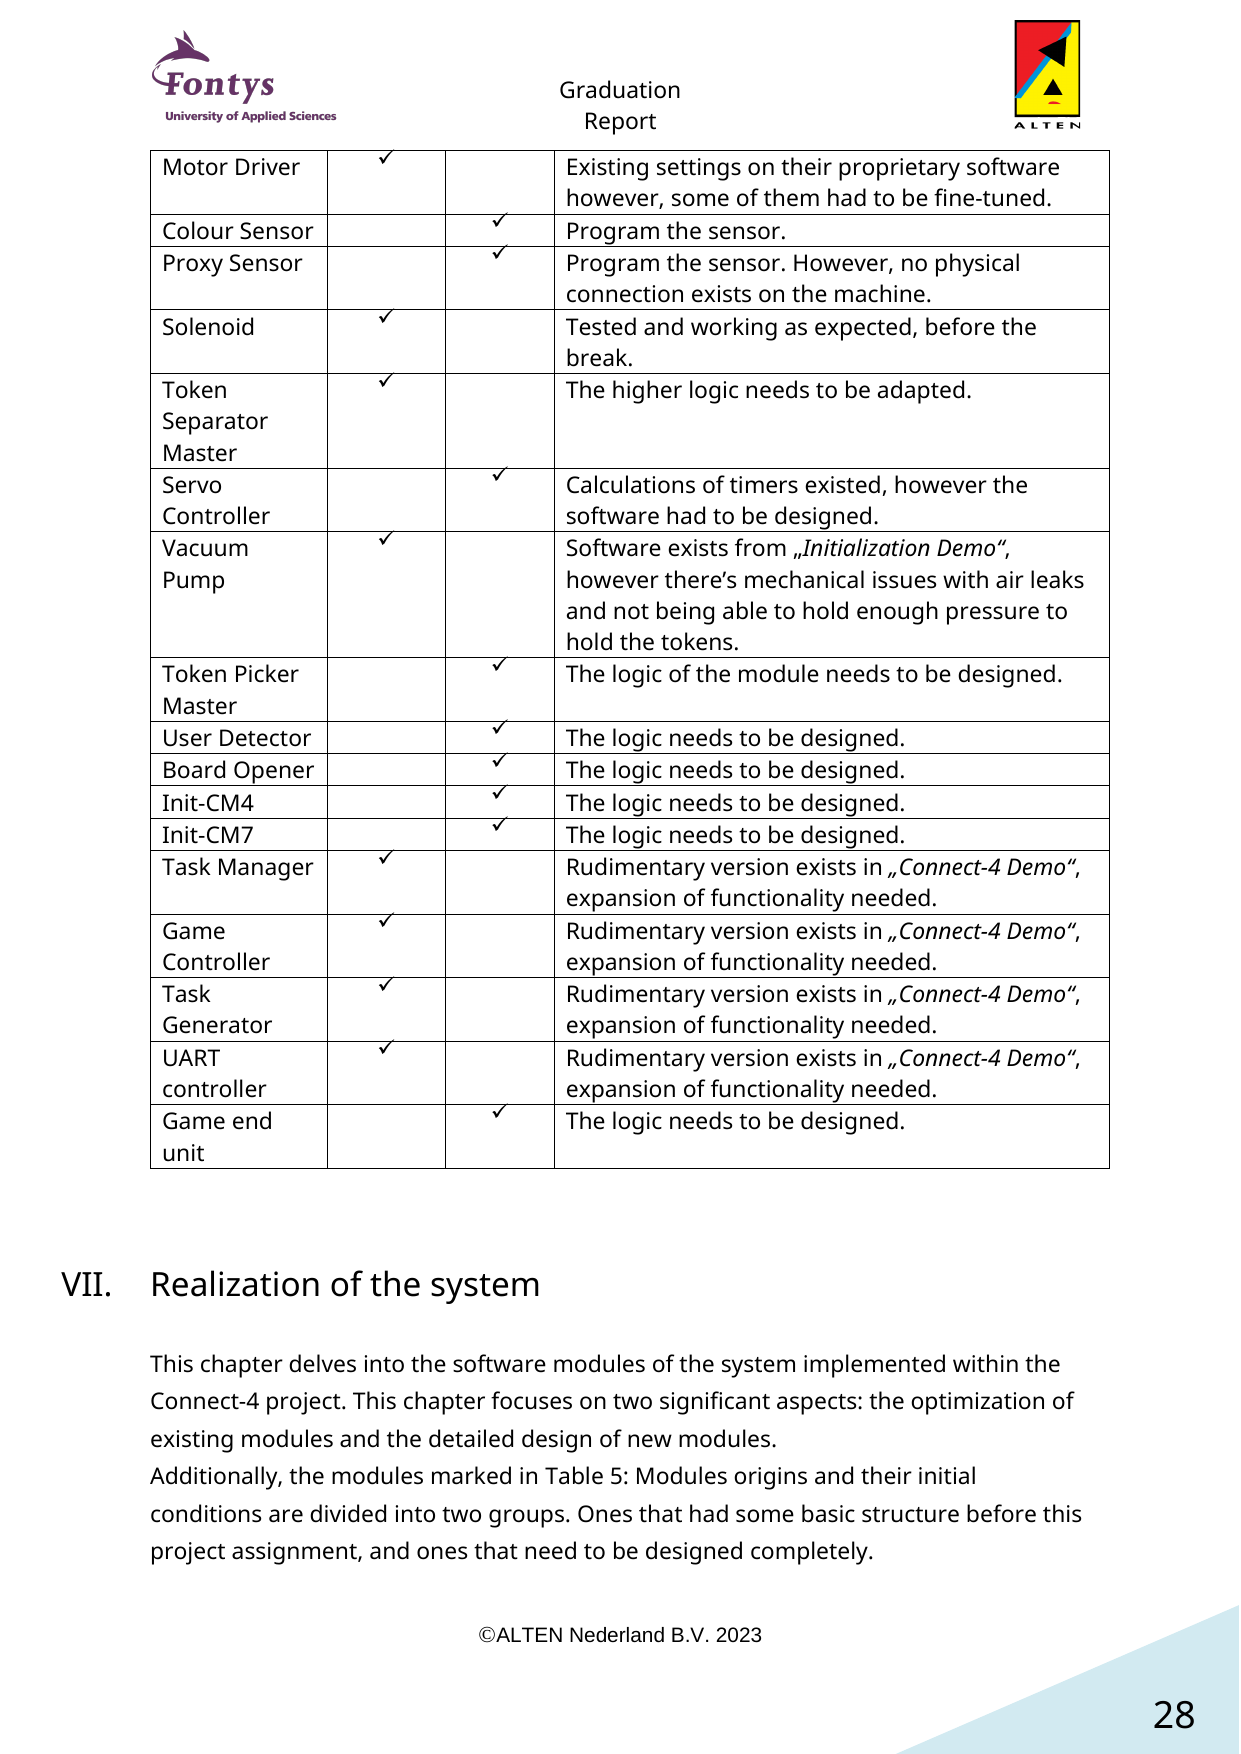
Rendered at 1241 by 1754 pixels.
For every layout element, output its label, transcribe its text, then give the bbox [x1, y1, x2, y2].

table_cell [446, 374, 554, 468]
table_cell Init-CM7 [151, 819, 327, 850]
table_cell UART controller [151, 1042, 327, 1104]
table_cell [328, 978, 445, 1041]
table_cell [446, 658, 554, 721]
text This chapter delves into the software modules of the system implemented within the Connect-4 project. This chapter focuses on two significant aspects: the optimization of existing modules and the detailed design of new modules. Additionally, the modules marked in Table 5: Modules origins and their initial conditions are divided into two groups. Ones that had some basic structure before this project assignment, and ones that need to be designed completely. [150, 1310, 1090, 1567]
table_cell [446, 215, 554, 246]
table_cell [446, 1105, 554, 1168]
table_cell [446, 247, 554, 309]
table_cell [328, 215, 445, 246]
table_cell [328, 722, 445, 753]
table_cell Rudimentary version exists in „Connect-4 Demo“, expansion of functionality needed. [555, 851, 1109, 913]
table_cell [328, 532, 445, 657]
table_cell Tested and working as expected, before the break. [555, 310, 1109, 373]
subtitle Realization of the system [112, 1261, 1090, 1306]
table_cell [446, 851, 554, 913]
table_cell [446, 786, 554, 818]
table_cell Calculations of timers existed, however the software had to be designed. [555, 469, 1109, 531]
table_cell Vacuum Pump [151, 532, 327, 657]
table_cell [446, 978, 554, 1041]
table_cell Game Controller [151, 915, 327, 977]
table_cell Board Opener [151, 754, 327, 785]
table_cell Software exists from „Initialization Demo“, however there’s mechanical issues with air leaks and not being able to hold enough pressure to hold the tokens. [555, 532, 1109, 657]
table_cell Rudimentary version exists in „Connect-4 Demo“, expansion of functionality needed. [555, 915, 1109, 977]
table_cell [446, 310, 554, 373]
table_cell The higher logic needs to be adapted. [555, 374, 1109, 468]
table_cell [328, 658, 445, 721]
table_cell [328, 819, 445, 850]
table_cell The logic of the module needs to be designed. [555, 658, 1109, 721]
table_cell [446, 151, 554, 213]
table_cell [328, 469, 445, 531]
table_cell Existing settings on their proprietary software however, some of them had to be fine-tuned. [555, 151, 1109, 213]
table_cell [446, 819, 554, 850]
table_cell Task Generator [151, 978, 327, 1041]
table_cell Program the sensor. [555, 215, 1109, 246]
table_cell [328, 915, 445, 977]
table_cell The logic needs to be designed. [555, 722, 1109, 753]
picture [1014, 20, 1080, 129]
table_cell Servo Controller [151, 469, 327, 531]
table_cell The logic needs to be designed. [555, 819, 1109, 850]
table_cell Rudimentary version exists in „Connect-4 Demo“, expansion of functionality needed. [555, 1042, 1109, 1104]
table_cell Colour Sensor [151, 215, 327, 246]
table_cell [328, 754, 445, 785]
table_cell [446, 722, 554, 753]
table_cell Proxy Sensor [151, 247, 327, 309]
table_cell [446, 469, 554, 531]
table_cell [446, 1042, 554, 1104]
table_cell [446, 915, 554, 977]
table_cell The logic needs to be designed. [555, 1105, 1109, 1168]
table_cell Task Manager [151, 851, 327, 913]
table_cell [328, 374, 445, 468]
table_cell User Detector [151, 722, 327, 753]
table_cell Init-CM4 [151, 786, 327, 818]
table_cell The logic needs to be designed. [555, 754, 1109, 785]
table_cell Solenoid [151, 310, 327, 373]
picture [150, 28, 338, 124]
table_cell Program the sensor. However, no physical connection exists on the machine. [555, 247, 1109, 309]
table_cell Token Picker Master [151, 658, 327, 721]
table_cell [328, 247, 445, 309]
table_cell Token Separator Master [151, 374, 327, 468]
table_cell [328, 1042, 445, 1104]
table_cell [328, 851, 445, 913]
table_cell Game end unit [151, 1105, 327, 1168]
table_cell [328, 151, 445, 213]
table_cell [328, 786, 445, 818]
table_cell [446, 532, 554, 657]
table_cell [328, 1105, 445, 1168]
table_cell [446, 754, 554, 785]
table_cell Motor Driver [151, 151, 327, 213]
table_cell The logic needs to be designed. [555, 786, 1109, 818]
table_cell Rudimentary version exists in „Connect-4 Demo“, expansion of functionality needed. [555, 978, 1109, 1041]
table_cell [328, 310, 445, 373]
